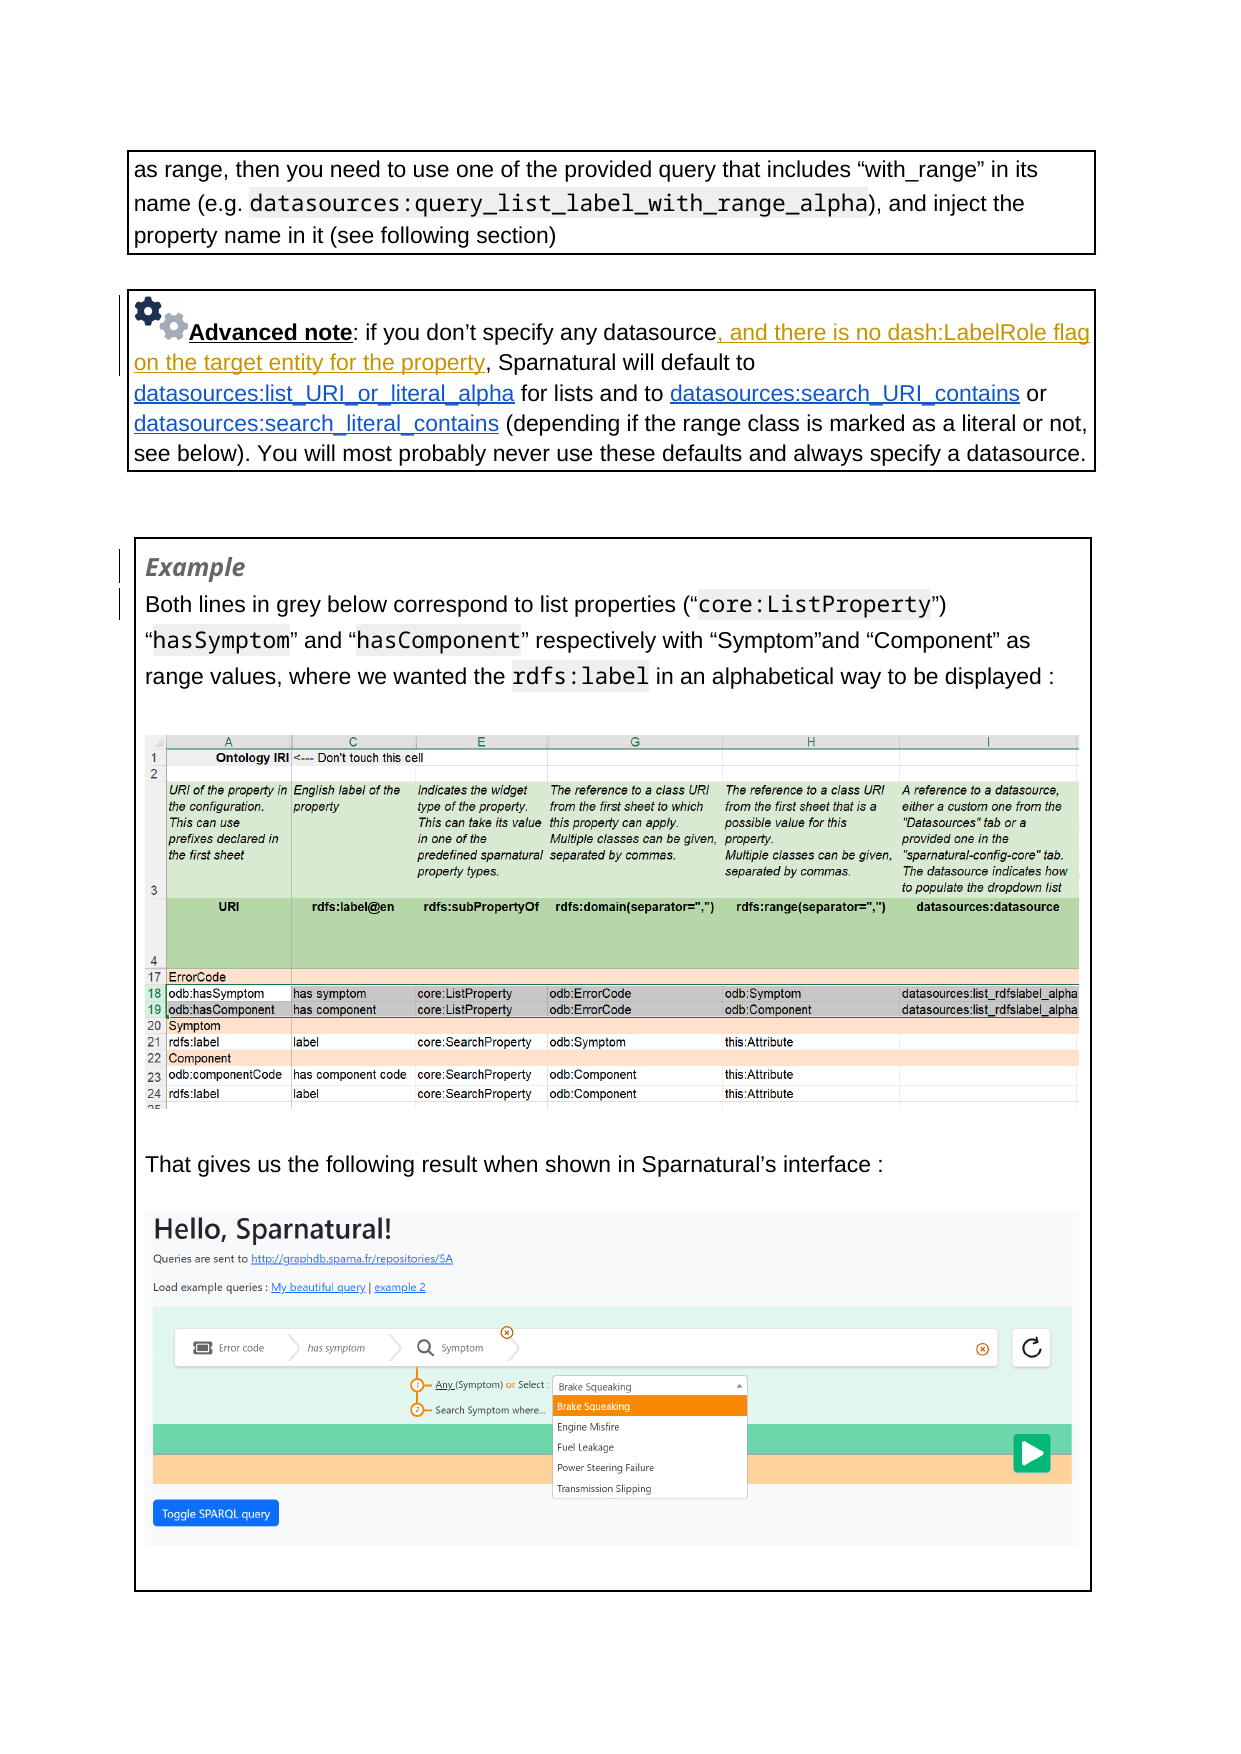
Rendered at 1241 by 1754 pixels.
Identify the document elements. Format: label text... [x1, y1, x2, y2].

picture [144, 1211, 1080, 1546]
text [129, 152, 1094, 253]
picture [144, 735, 1080, 1109]
picture [133, 295, 189, 341]
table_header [136, 539, 1090, 1589]
text Advanced note: if you don’t specify any datasource, Sparnatural will default to datasources:list_URI_or_literal_alpha for lists and to datasources:search_URI_contains or datasources:search_literal_contains (depending if the range class is marked as a literal or not, see below). You will most probably never use these defaults and always specify a datasource. [129, 291, 1094, 470]
